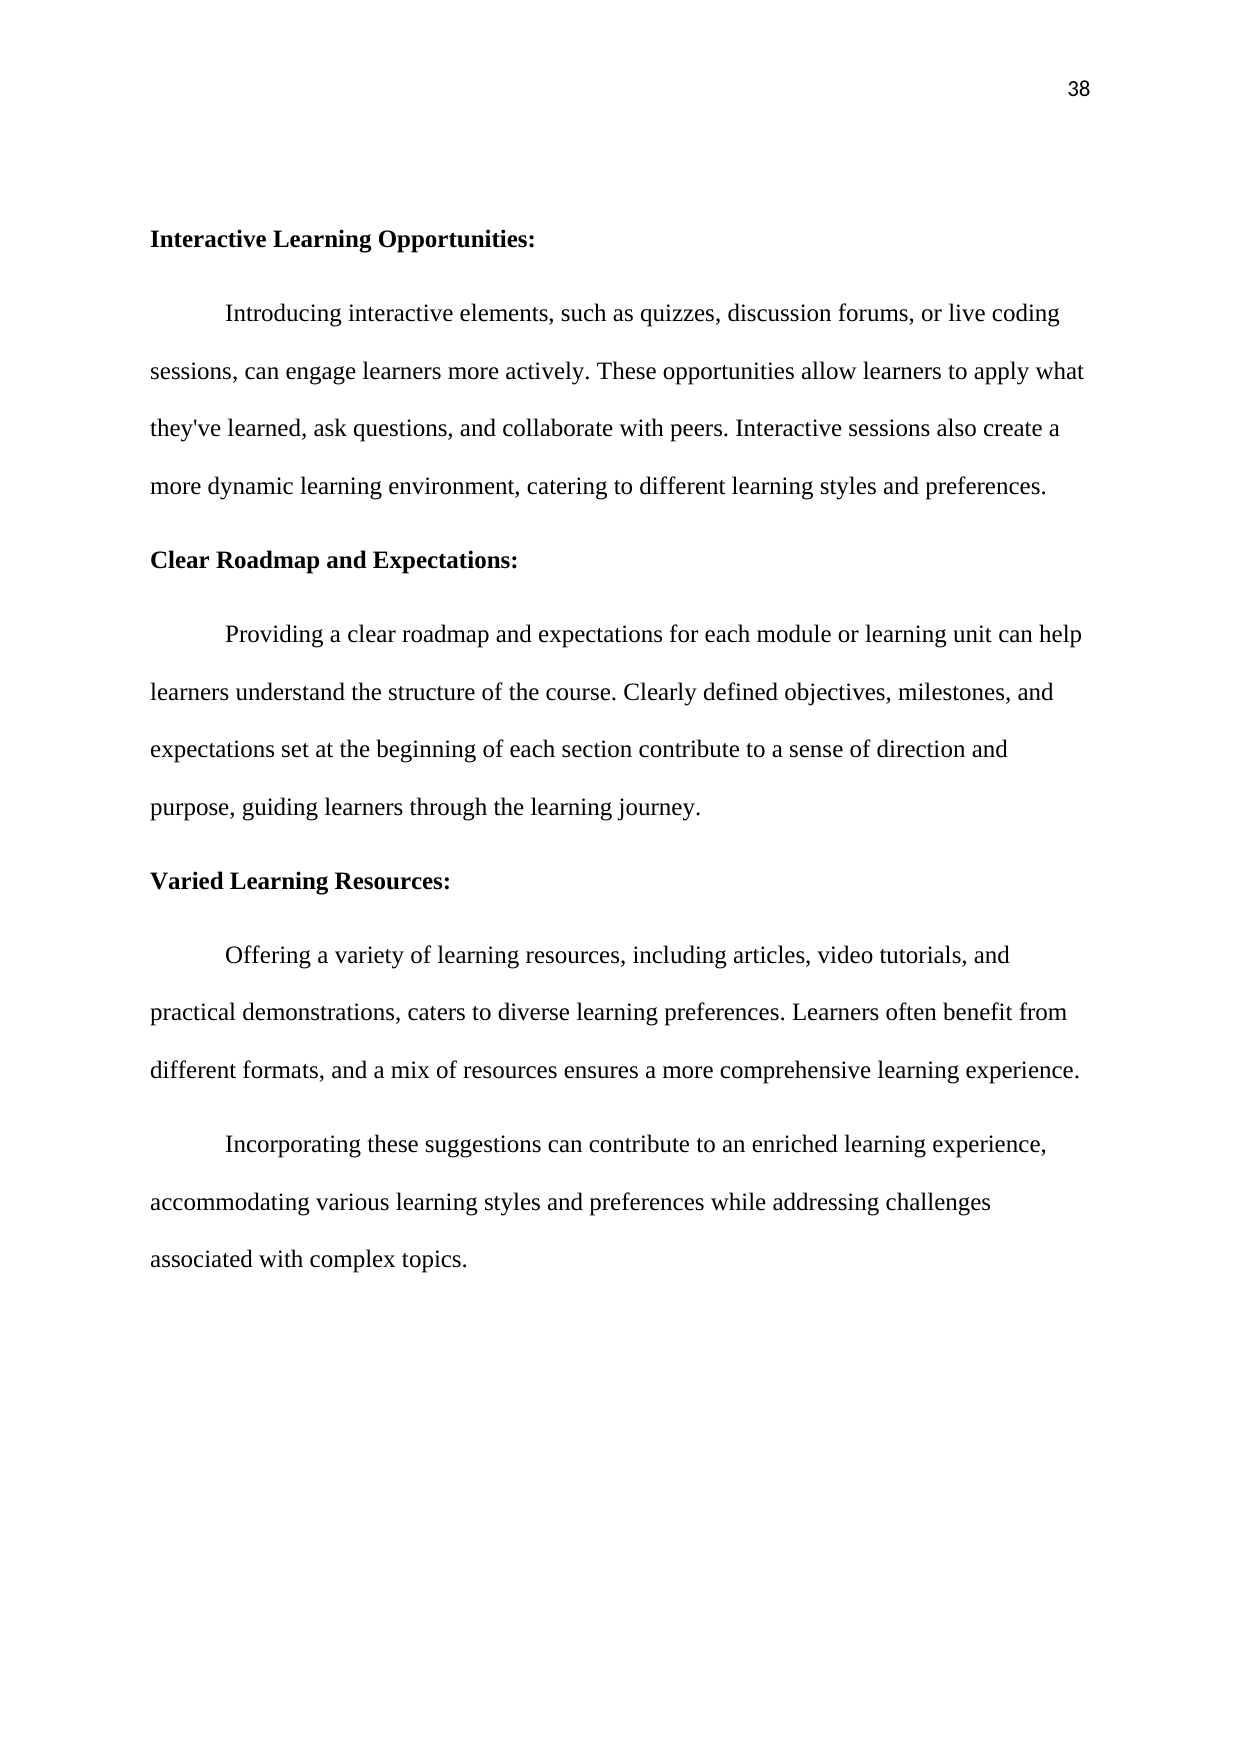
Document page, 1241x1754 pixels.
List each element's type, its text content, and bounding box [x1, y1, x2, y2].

text Incorporating these suggestions can contribute to an enriched learning experience, accommodating various learning styles and preferences while addressing challenges associated with complex topics. [150, 1129, 1090, 1273]
text Offering a variety of learning resources, including articles, video tutorials, and practical demonstrations, caters to diverse learning preferences. Learners often benefit from different formats, and a mix of resources ensures a more comprehensive learning experience. [150, 940, 1090, 1084]
text Interactive Learning Opportunities: [150, 224, 1090, 253]
text Clear Roadmap and Expectations: [150, 545, 1090, 574]
text Introducing interactive elements, such as quizzes, discussion forums, or live coding sessions, can engage learners more actively. These opportunities allow learners to apply what they've learned, ask questions, and collaborate with peers. Interactive sessions also create a more dynamic learning environment, catering to different learning styles and preferences. [150, 298, 1090, 499]
text Providing a clear roadmap and expectations for each module or learning unit can help learners understand the structure of the course. Clearly defined objectives, milestones, and expectations set at the beginning of each section contribute to a sense of direction and purpose, guiding learners through the learning journey. [150, 619, 1090, 820]
text Varied Learning Resources: [150, 866, 1090, 894]
